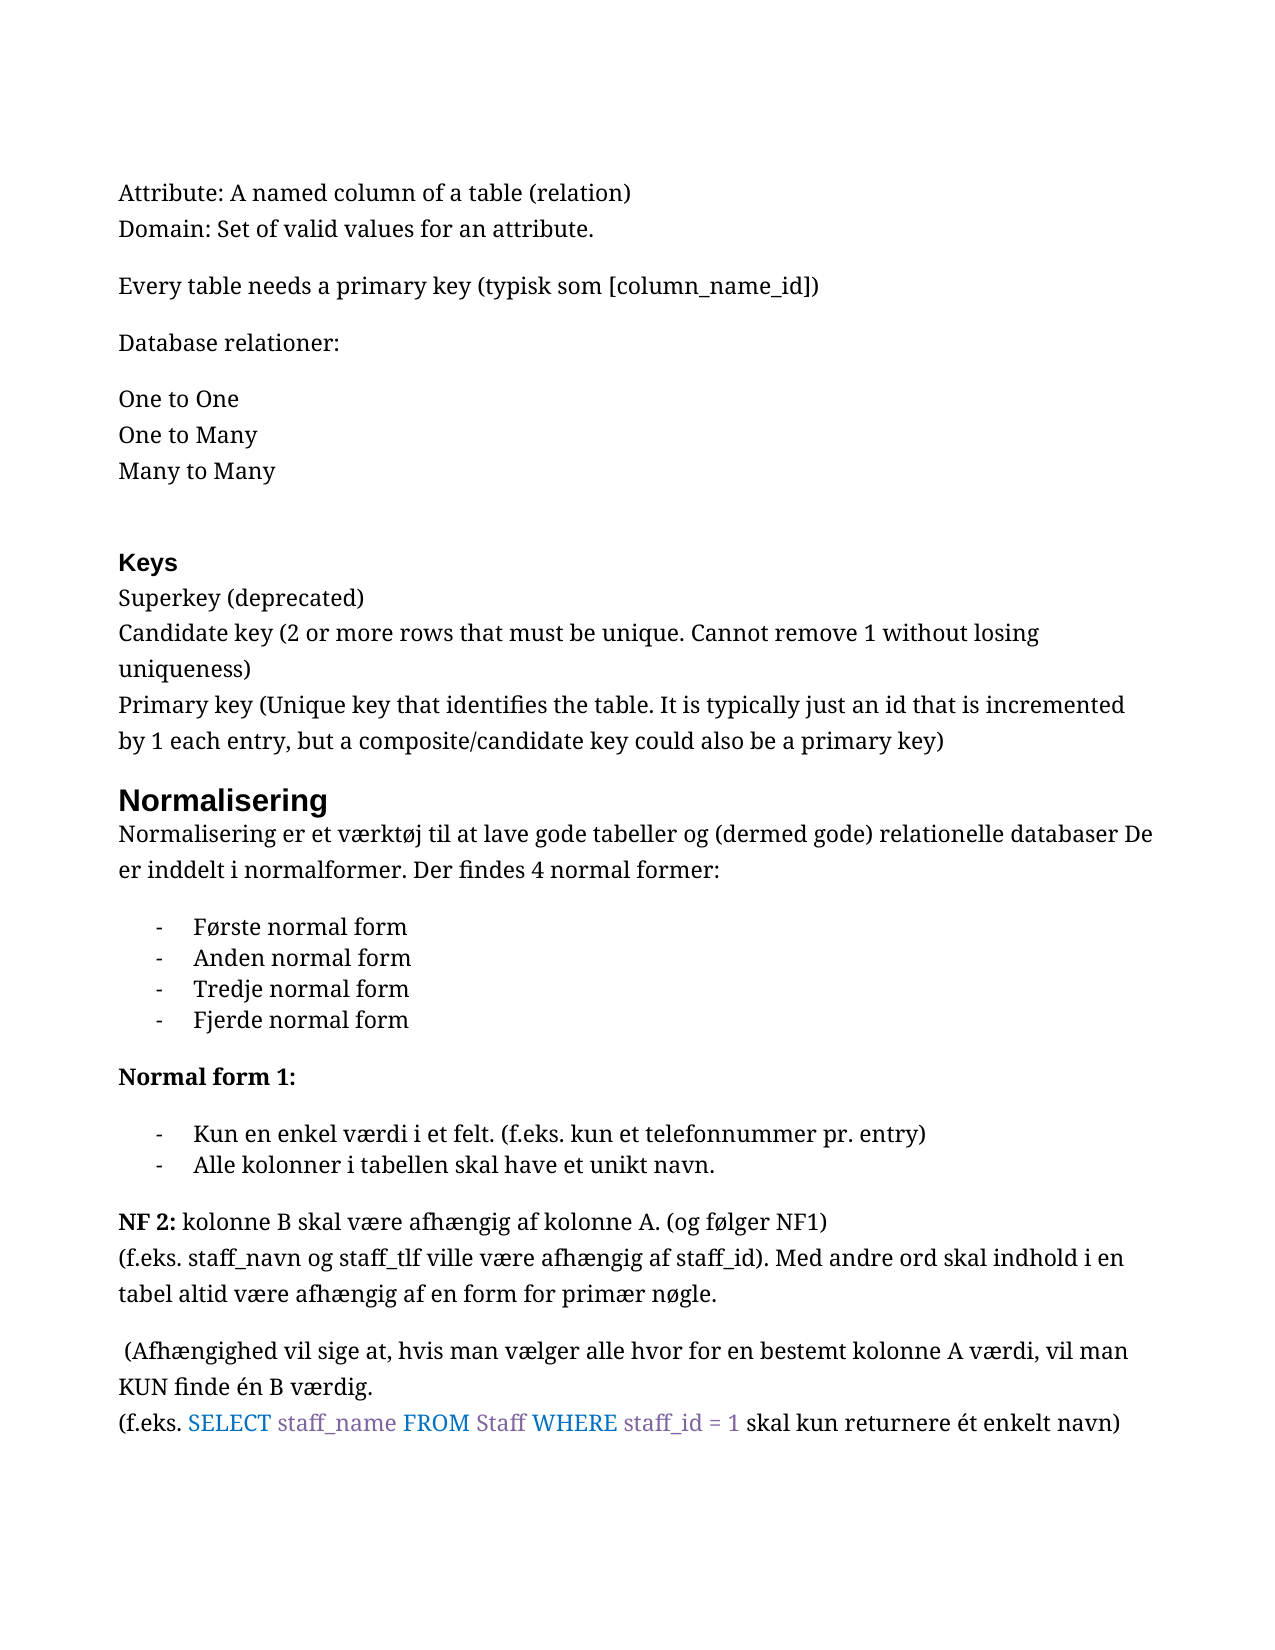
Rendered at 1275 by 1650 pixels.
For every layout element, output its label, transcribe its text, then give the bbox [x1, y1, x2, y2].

text One to One One to Many Many to Many [118, 383, 1157, 522]
list Første normal form [156, 911, 1157, 942]
list Alle kolonner i tabellen skal have et unikt navn. [156, 1149, 1157, 1180]
list Anden normal form [156, 942, 1157, 973]
list Fjerde normal form [156, 1004, 1157, 1036]
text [118, 177, 1157, 244]
text (Afhængighed vil sige at, hvis man vælger alle hvor for en bestemt kolonne A værdi, vil man KUN finde én B værdig. (f.eks. SELECT staff_name FROM Staff WHERE staff_id = 1 skal kun returnere ét enkelt navn) [118, 1334, 1157, 1438]
list Kun en enkel værdi i et felt. (f.eks. kun et telefonnummer pr. entry) [156, 1118, 1157, 1149]
text Every table needs a primary key (typisk som [column_name_id]) [118, 270, 1157, 301]
text Keys Superkey (deprecated) Candidate key (2 or more rows that must be unique. Cannot remove 1 without losing uniqueness) Primary key (Unique key that identifies the table. It is typically just an id that is incremented by 1 each entry, but a composite/candidate key could also be a primary key) [118, 548, 1157, 756]
text NF 2: kolonne B skal være afhængig af kolonne A. (og følger NF1) (f.eks. staff_navn og staff_tlf ville være afhængig af staff_id). Med andre ord skal indhold i en tabel altid være afhængig af en form for primær nøgle. [118, 1206, 1157, 1309]
text Normal form 1: [118, 1061, 1157, 1092]
text Normalisering er et værktøj til at lave gode tabeller og (dermed gode) relationelle databaser De er inddelt i normalformer. Der findes 4 normal former: [118, 818, 1157, 885]
list Tredje normal form [156, 973, 1157, 1004]
text Database relationer: [118, 327, 1157, 358]
subtitle Normalisering [118, 782, 1157, 818]
